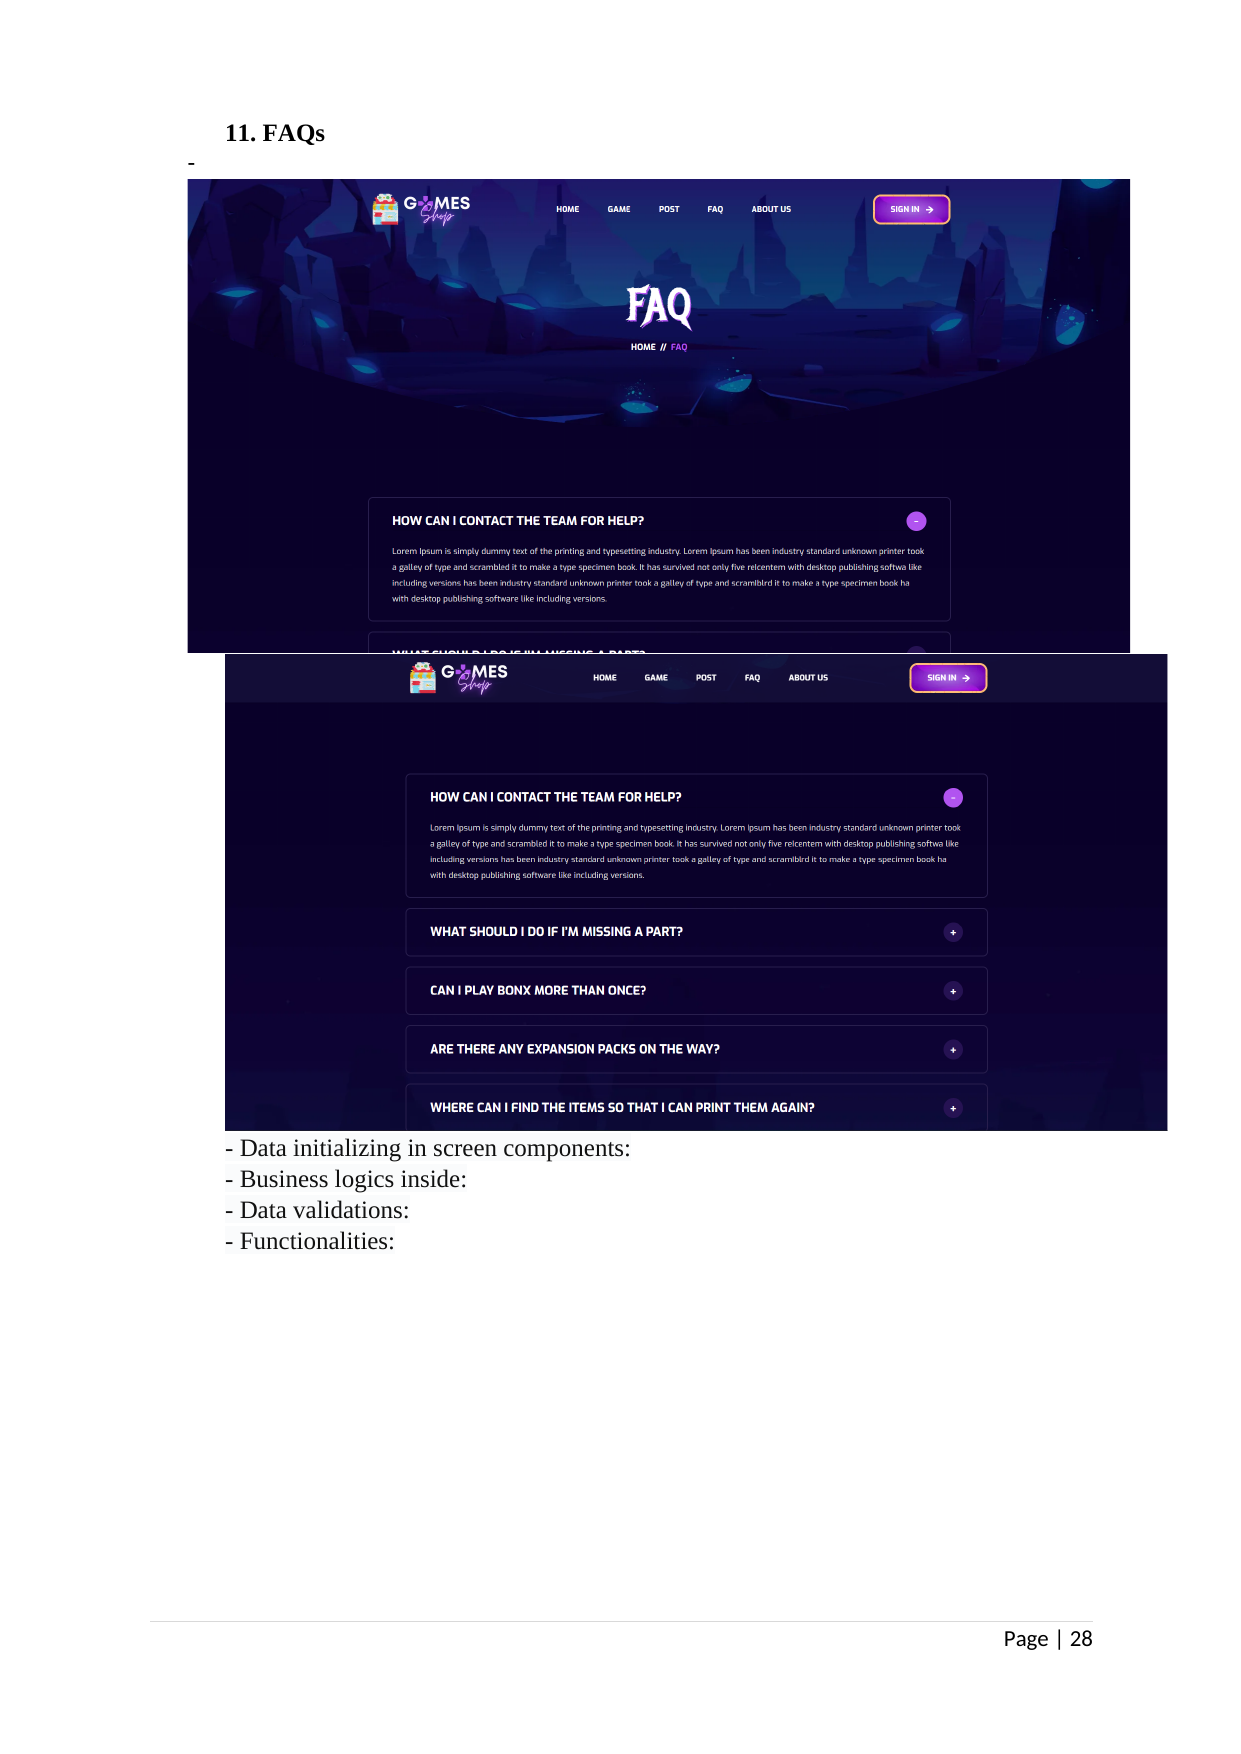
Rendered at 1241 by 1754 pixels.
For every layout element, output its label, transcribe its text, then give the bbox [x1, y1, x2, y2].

picture [225, 654, 1168, 1131]
text - Data initializing in screen components: - Business logics inside: - Data validations: - Functionalities: [225, 1133, 1093, 1254]
picture [187, 179, 1131, 653]
subtitle 11. FAQs [187, 118, 1093, 147]
